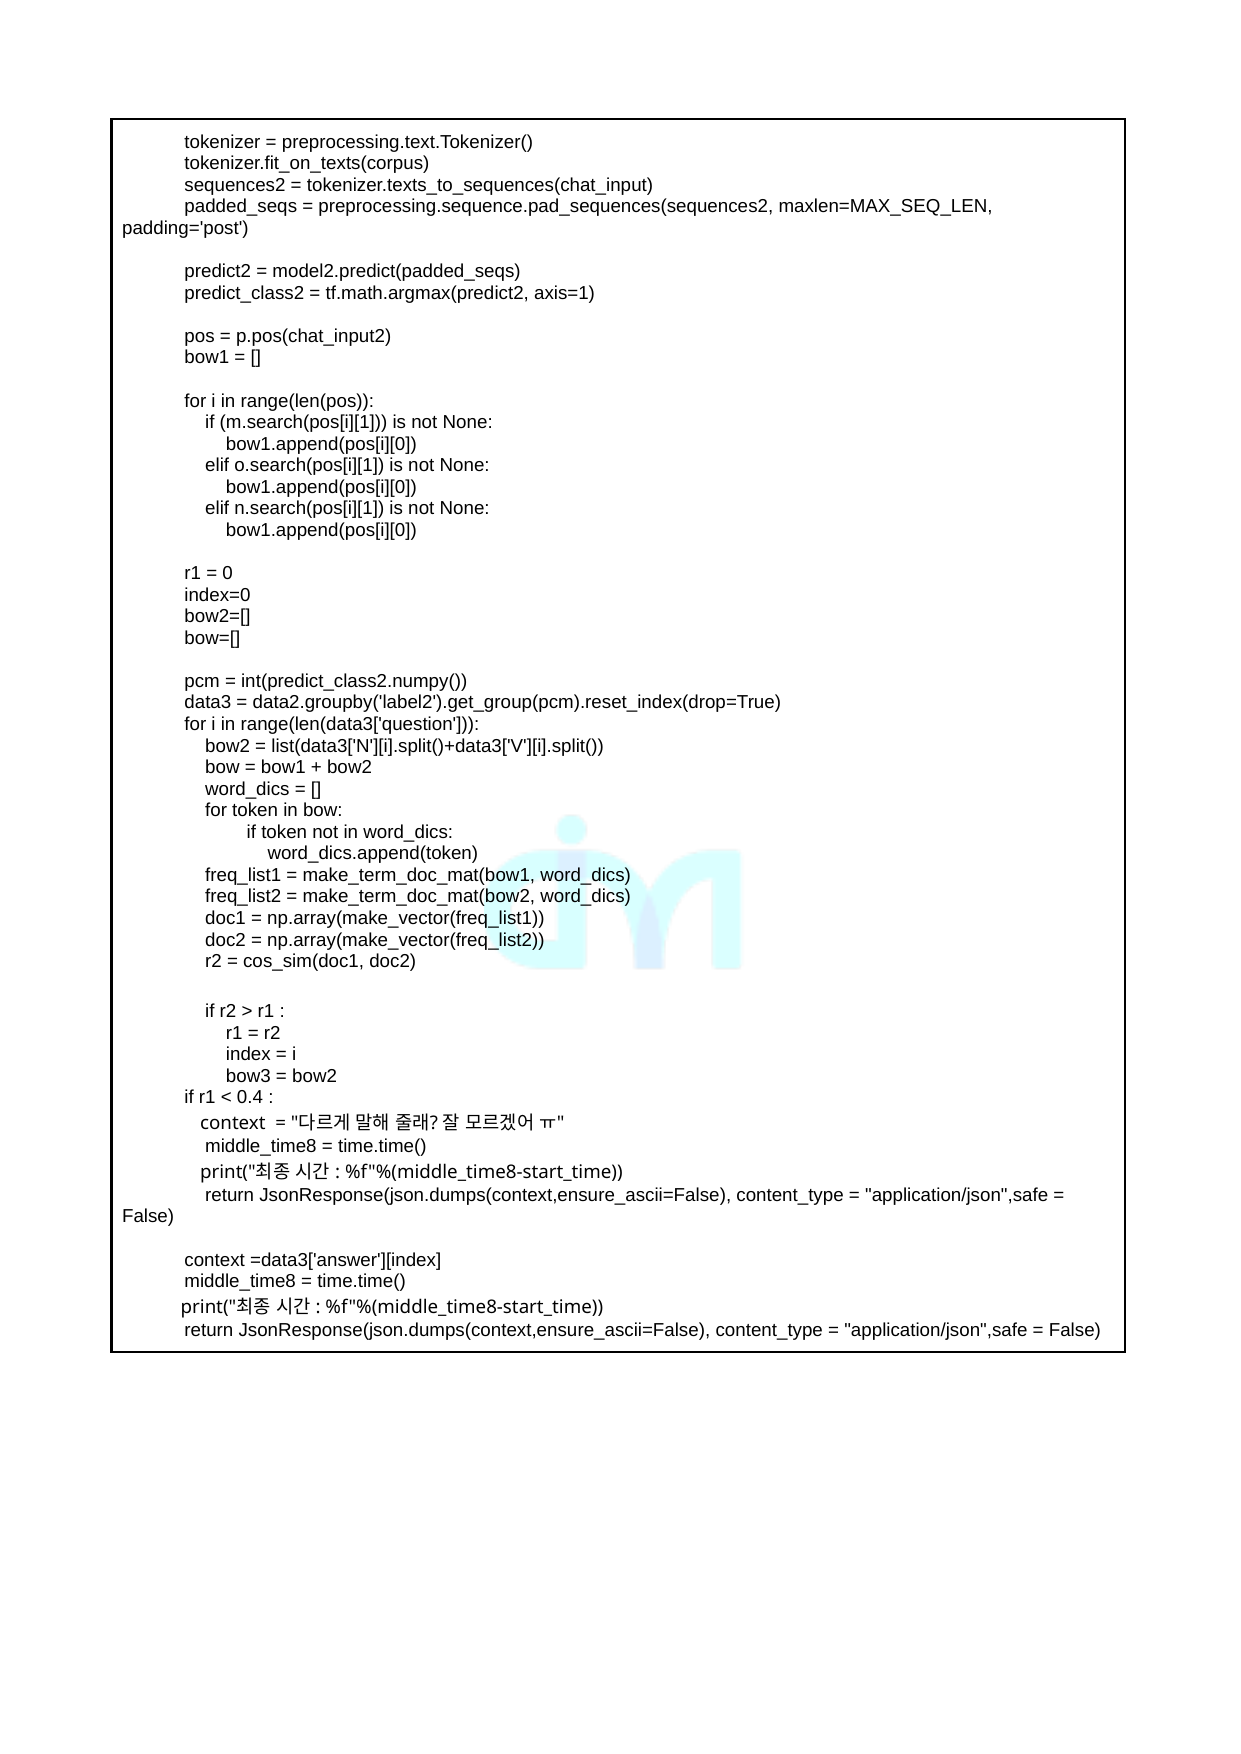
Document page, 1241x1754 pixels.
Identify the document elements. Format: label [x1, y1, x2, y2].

table_cell [113, 120, 1124, 1351]
